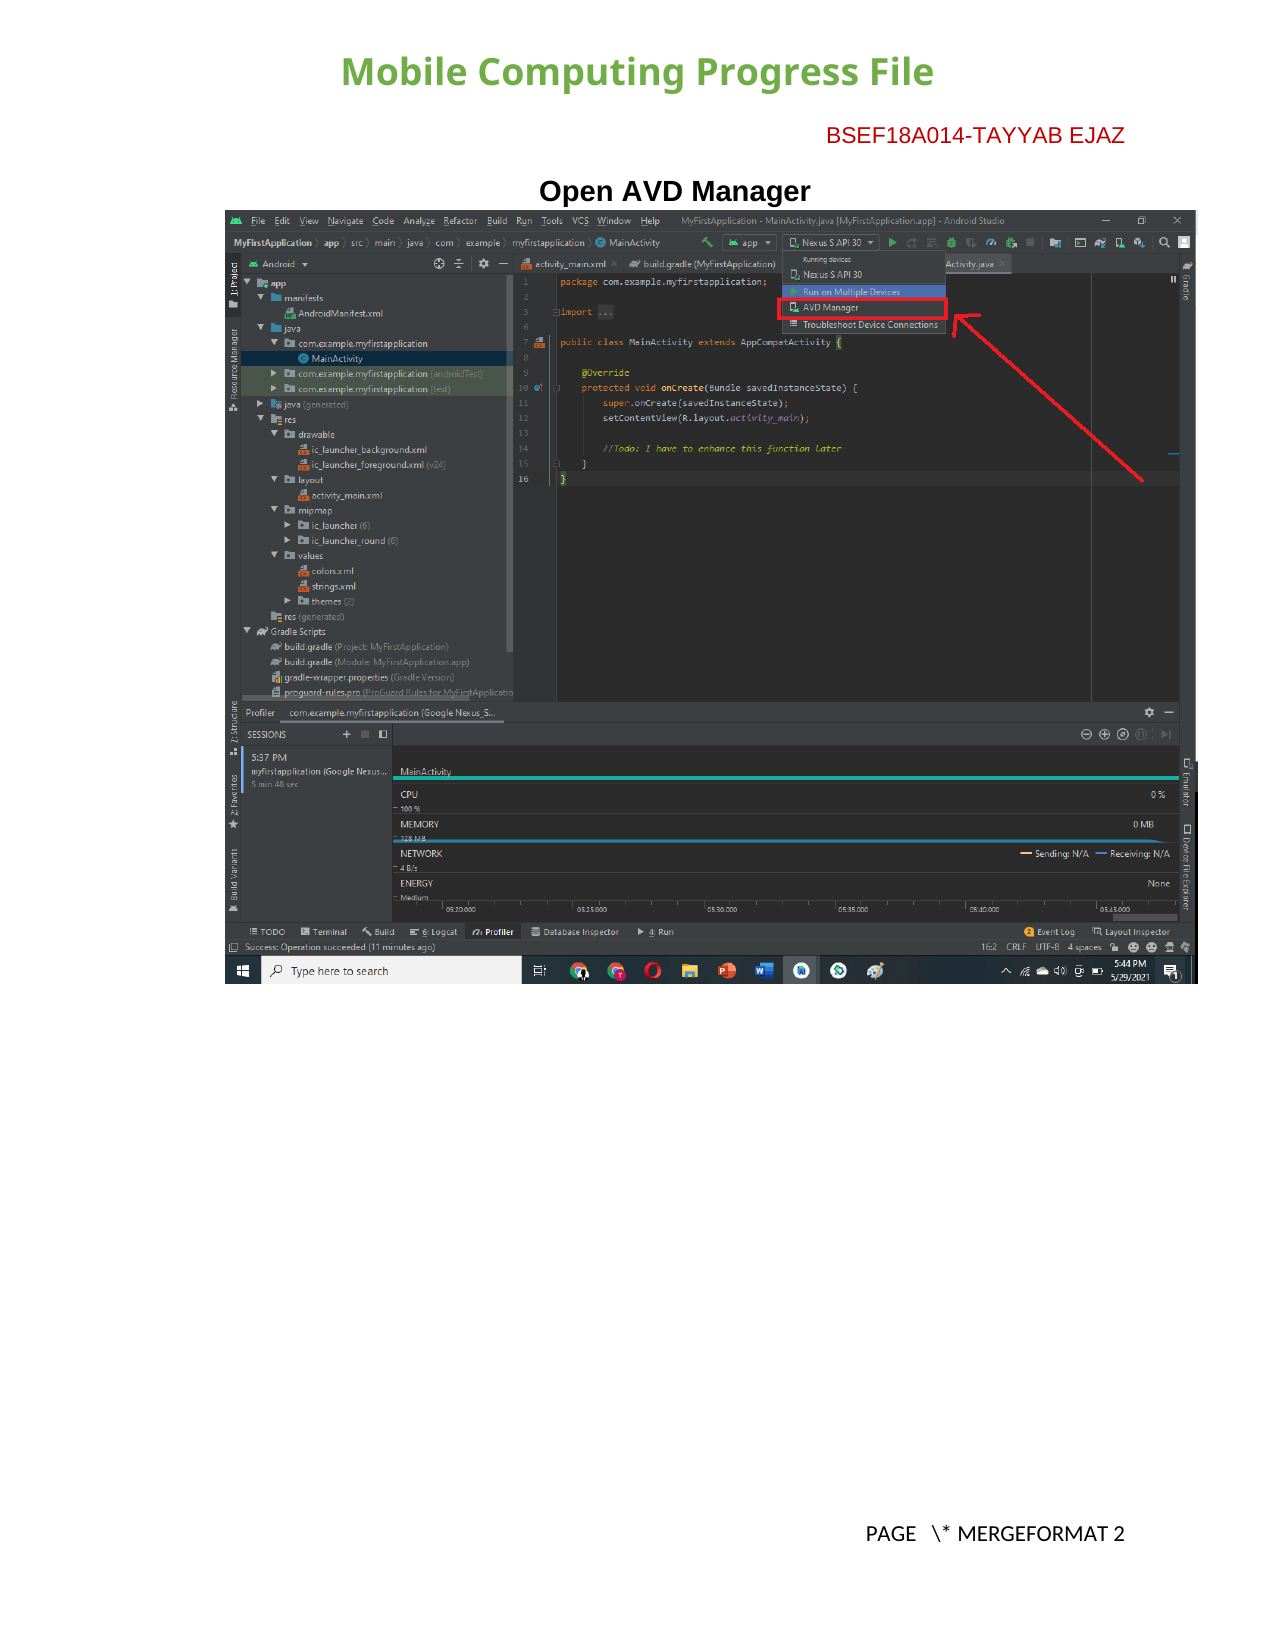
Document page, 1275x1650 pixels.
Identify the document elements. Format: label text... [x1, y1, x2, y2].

picture [225, 210, 1198, 984]
list Open AVD Manager [225, 174, 1125, 208]
